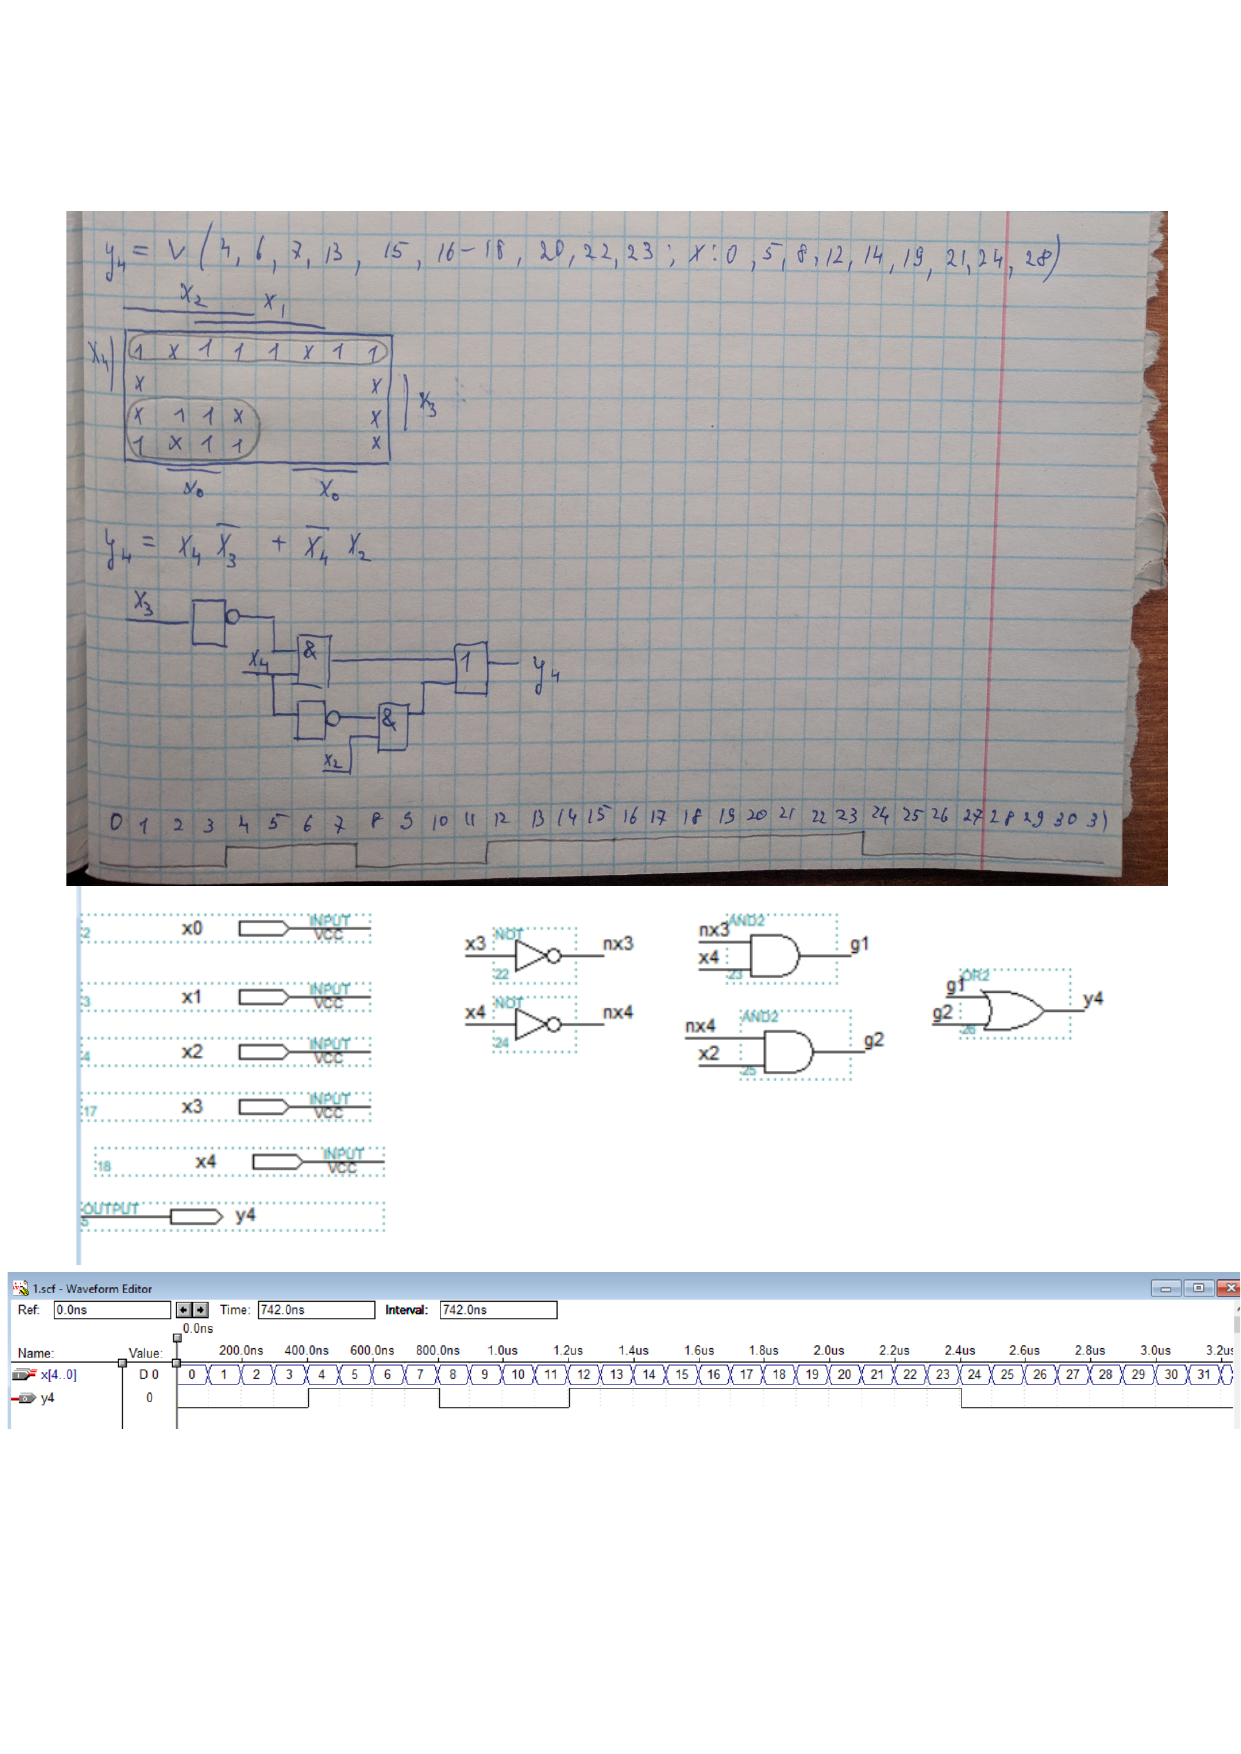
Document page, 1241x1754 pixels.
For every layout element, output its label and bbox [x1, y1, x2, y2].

picture [7, 1272, 1241, 1429]
picture [66, 211, 1168, 1265]
